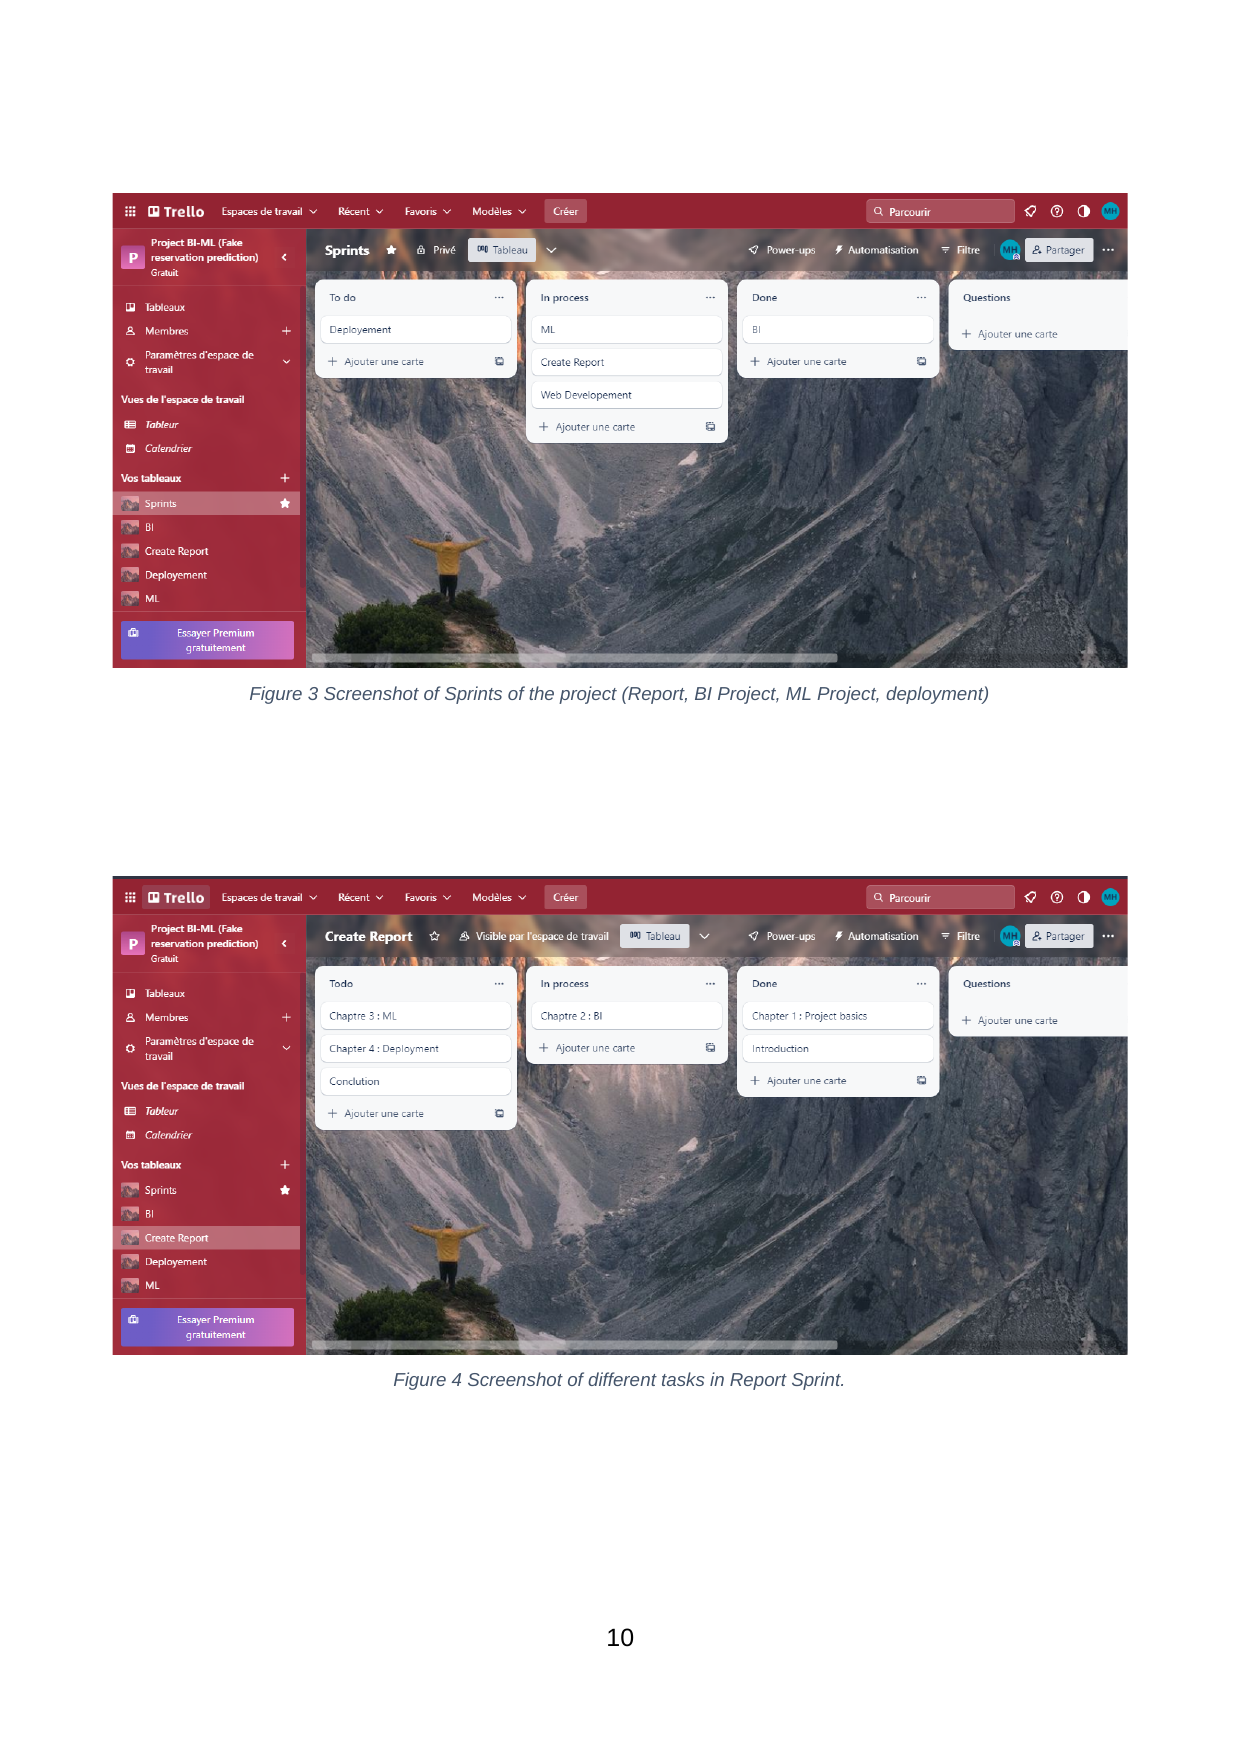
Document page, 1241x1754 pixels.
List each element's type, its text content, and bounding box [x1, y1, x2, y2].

text Figure 3 Screenshot of Sprints of the project (Report, BI Project, ML Project, deployment) [112, 682, 1128, 704]
text Figure 4 Screenshot of different tasks in Report Sprint. [112, 1369, 1128, 1390]
picture [112, 193, 1128, 668]
picture [112, 876, 1128, 1355]
